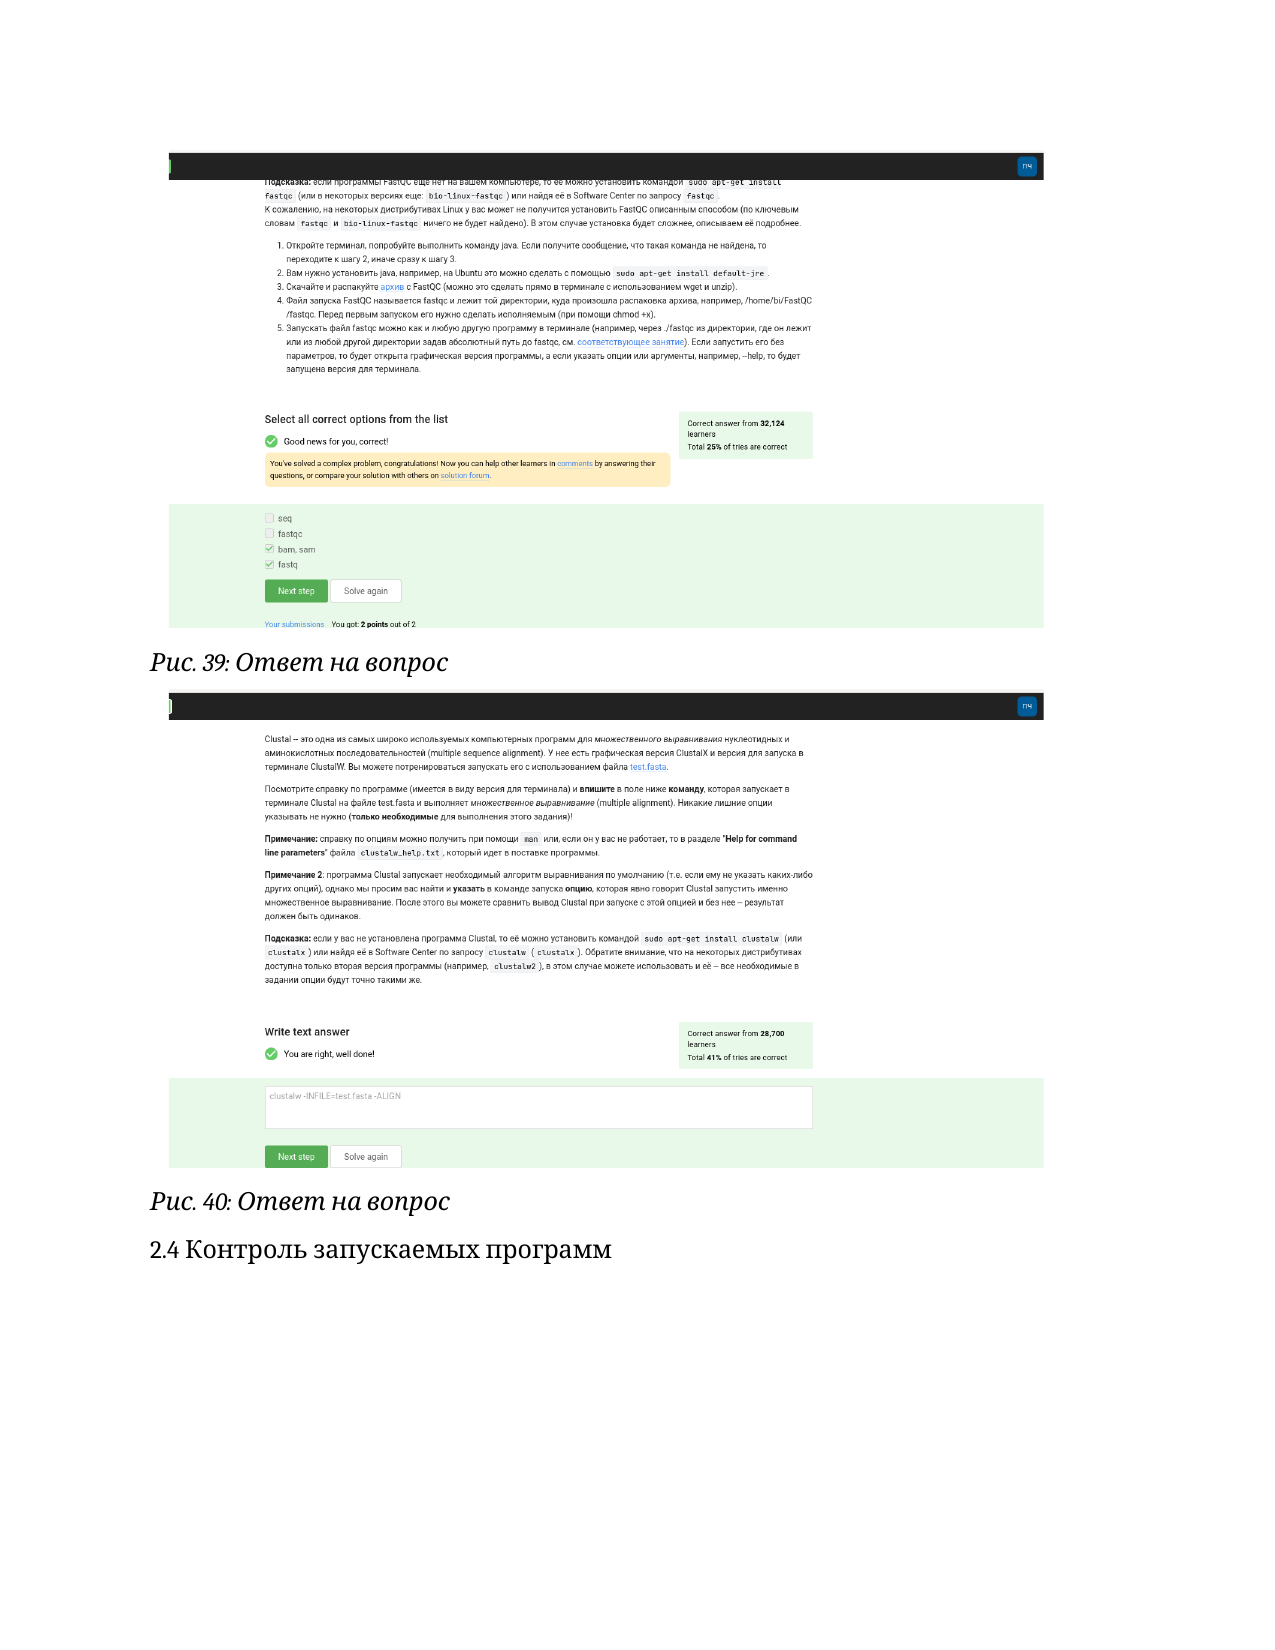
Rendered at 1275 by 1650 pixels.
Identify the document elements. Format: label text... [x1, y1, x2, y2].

text Рис. 40: Ответ на вопрос [150, 1188, 1125, 1217]
picture [168, 150, 1044, 628]
picture [168, 689, 1044, 1168]
text 2.4 Контроль запускаемых программ [150, 1236, 1125, 1264]
text Рис. 39: Ответ на вопрос [150, 648, 1125, 677]
